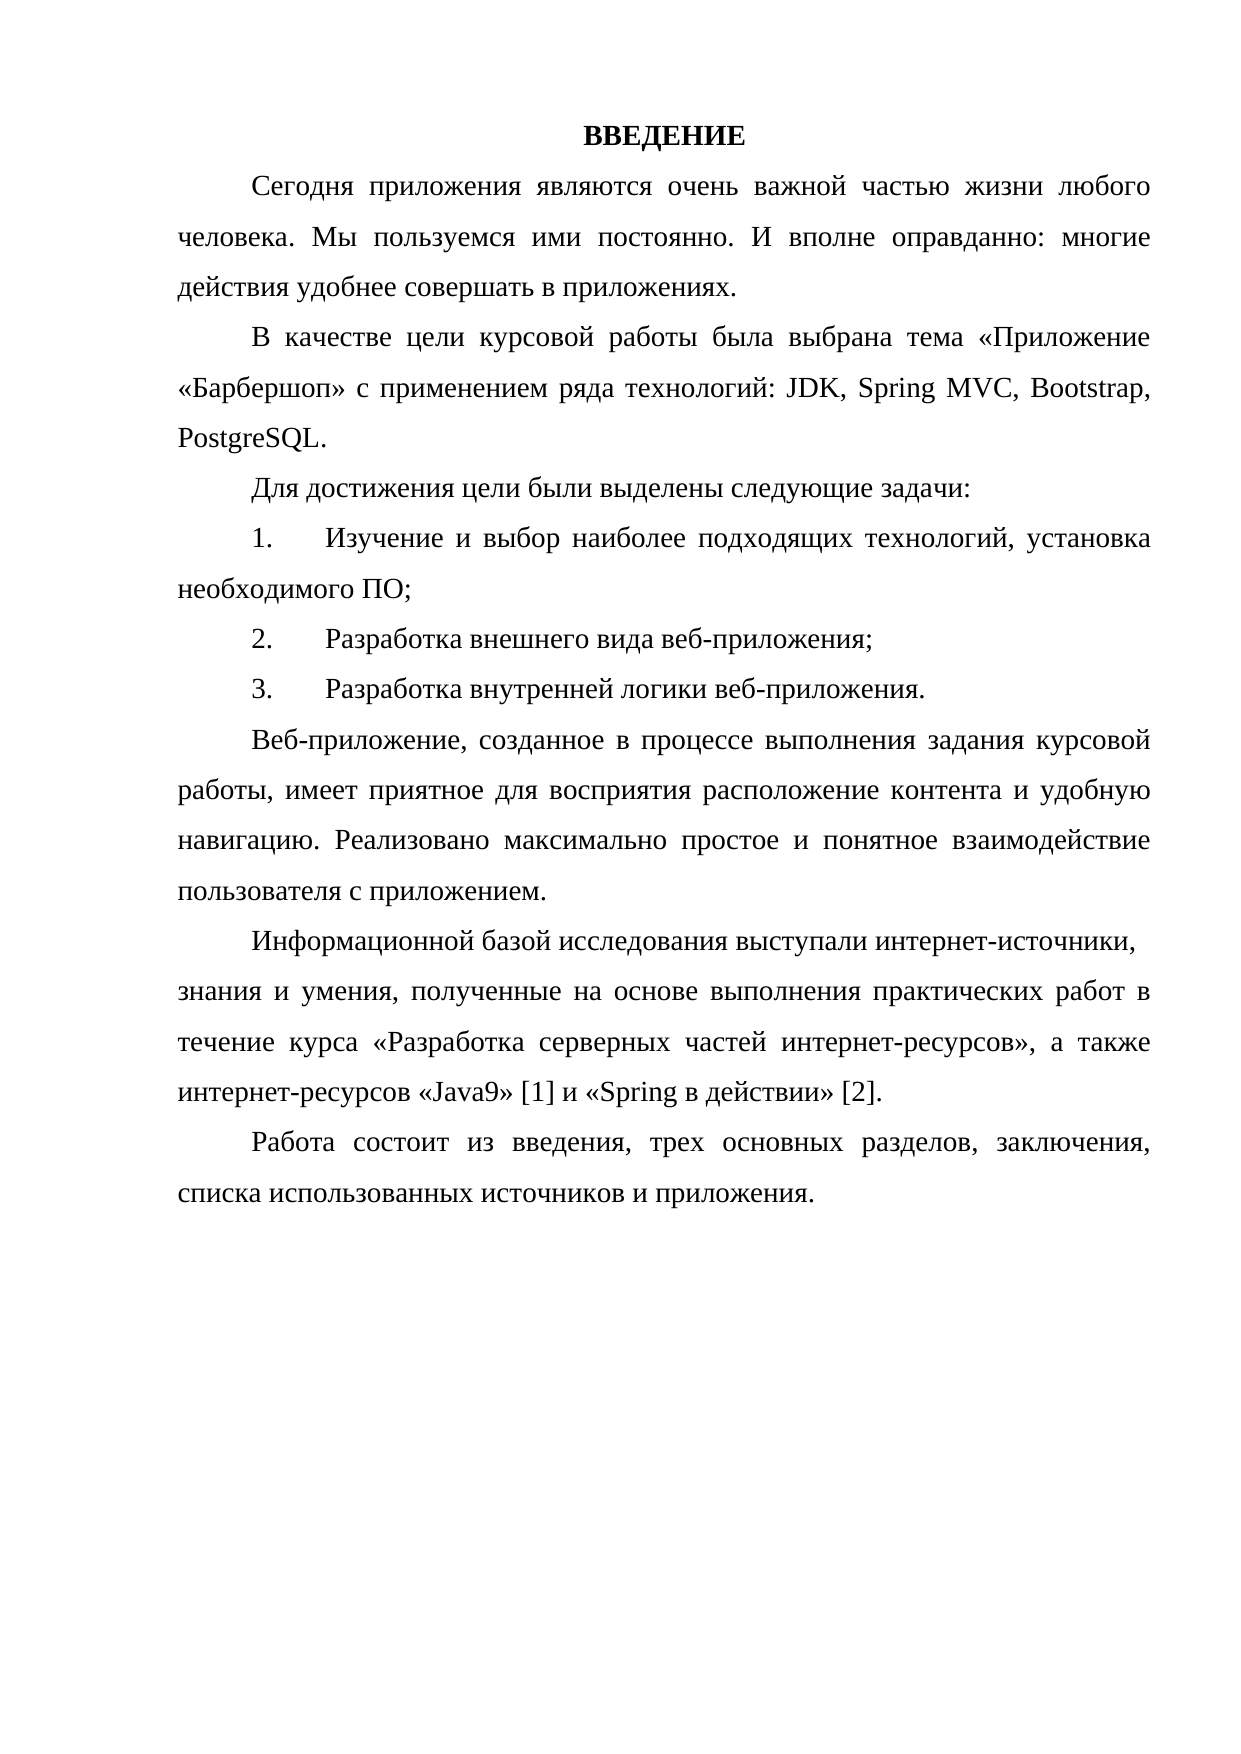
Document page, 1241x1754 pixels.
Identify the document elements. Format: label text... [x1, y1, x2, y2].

text знания и умения, полученные на основе выполнения практических работ в течение курса «Разработка серверных частей интернет-ресурсов», а также интернет-ресурсов «Java9» [1] и «Spring в действии» [2]. [177, 973, 1152, 1108]
text 1. Изучение и выбор наиболее подходящих технологий, установка необходимого ПО; [177, 521, 1152, 604]
text Работа состоит из введения, трех основных разделов, заключения, списка использованных источников и приложения. [177, 1124, 1152, 1208]
text Информационной базой исследования выступали интернет-источники, [177, 923, 1152, 957]
text 2. Разработка внешнего вида веб-приложения; [177, 621, 1152, 655]
text ВВЕДЕНИЕ [177, 118, 1152, 152]
text Для достижения цели были выделены следующие задачи: [177, 470, 1152, 504]
text В качестве цели курсовой работы была выбрана тема «Приложение «Барбершоп» с применением ряда технологий: JDK, Spring MVC, Bootstrap, PostgreSQL. [177, 319, 1152, 453]
text Веб-приложение, созданное в процессе выполнения задания курсовой работы, имеет приятное для восприятия расположение контента и удобную навигацию. Реализовано максимально простое и понятное взаимодействие пользователя с приложением. [177, 722, 1152, 906]
text Сегодня приложения являются очень важной частью жизни любого человека. Мы пользуемся ими постоянно. И вполне оправданно: многие действия удобнее совершать в приложениях. [177, 168, 1152, 303]
text 3. Разработка внутренней логики веб-приложения. [177, 672, 1152, 705]
